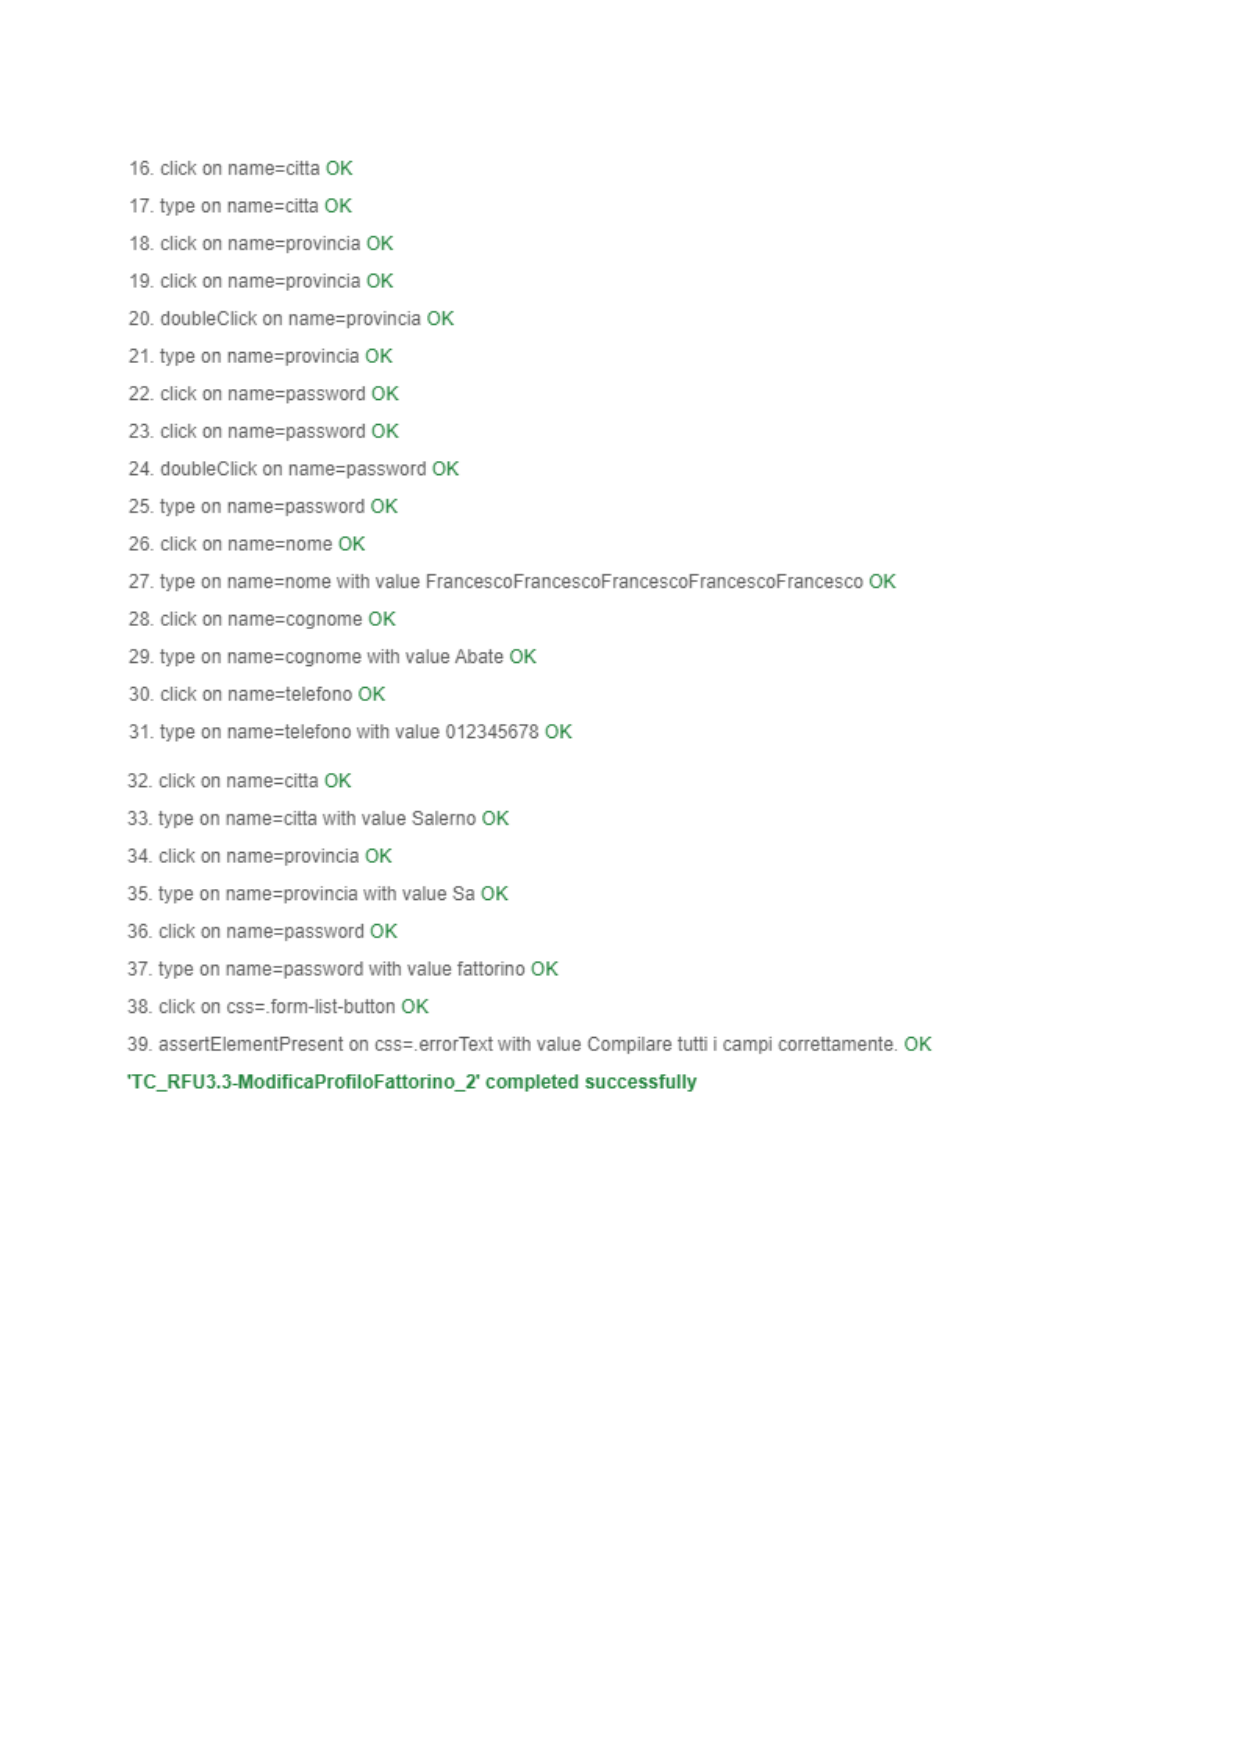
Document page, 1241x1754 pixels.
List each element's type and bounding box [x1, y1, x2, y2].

picture [118, 761, 944, 1095]
picture [118, 147, 920, 748]
